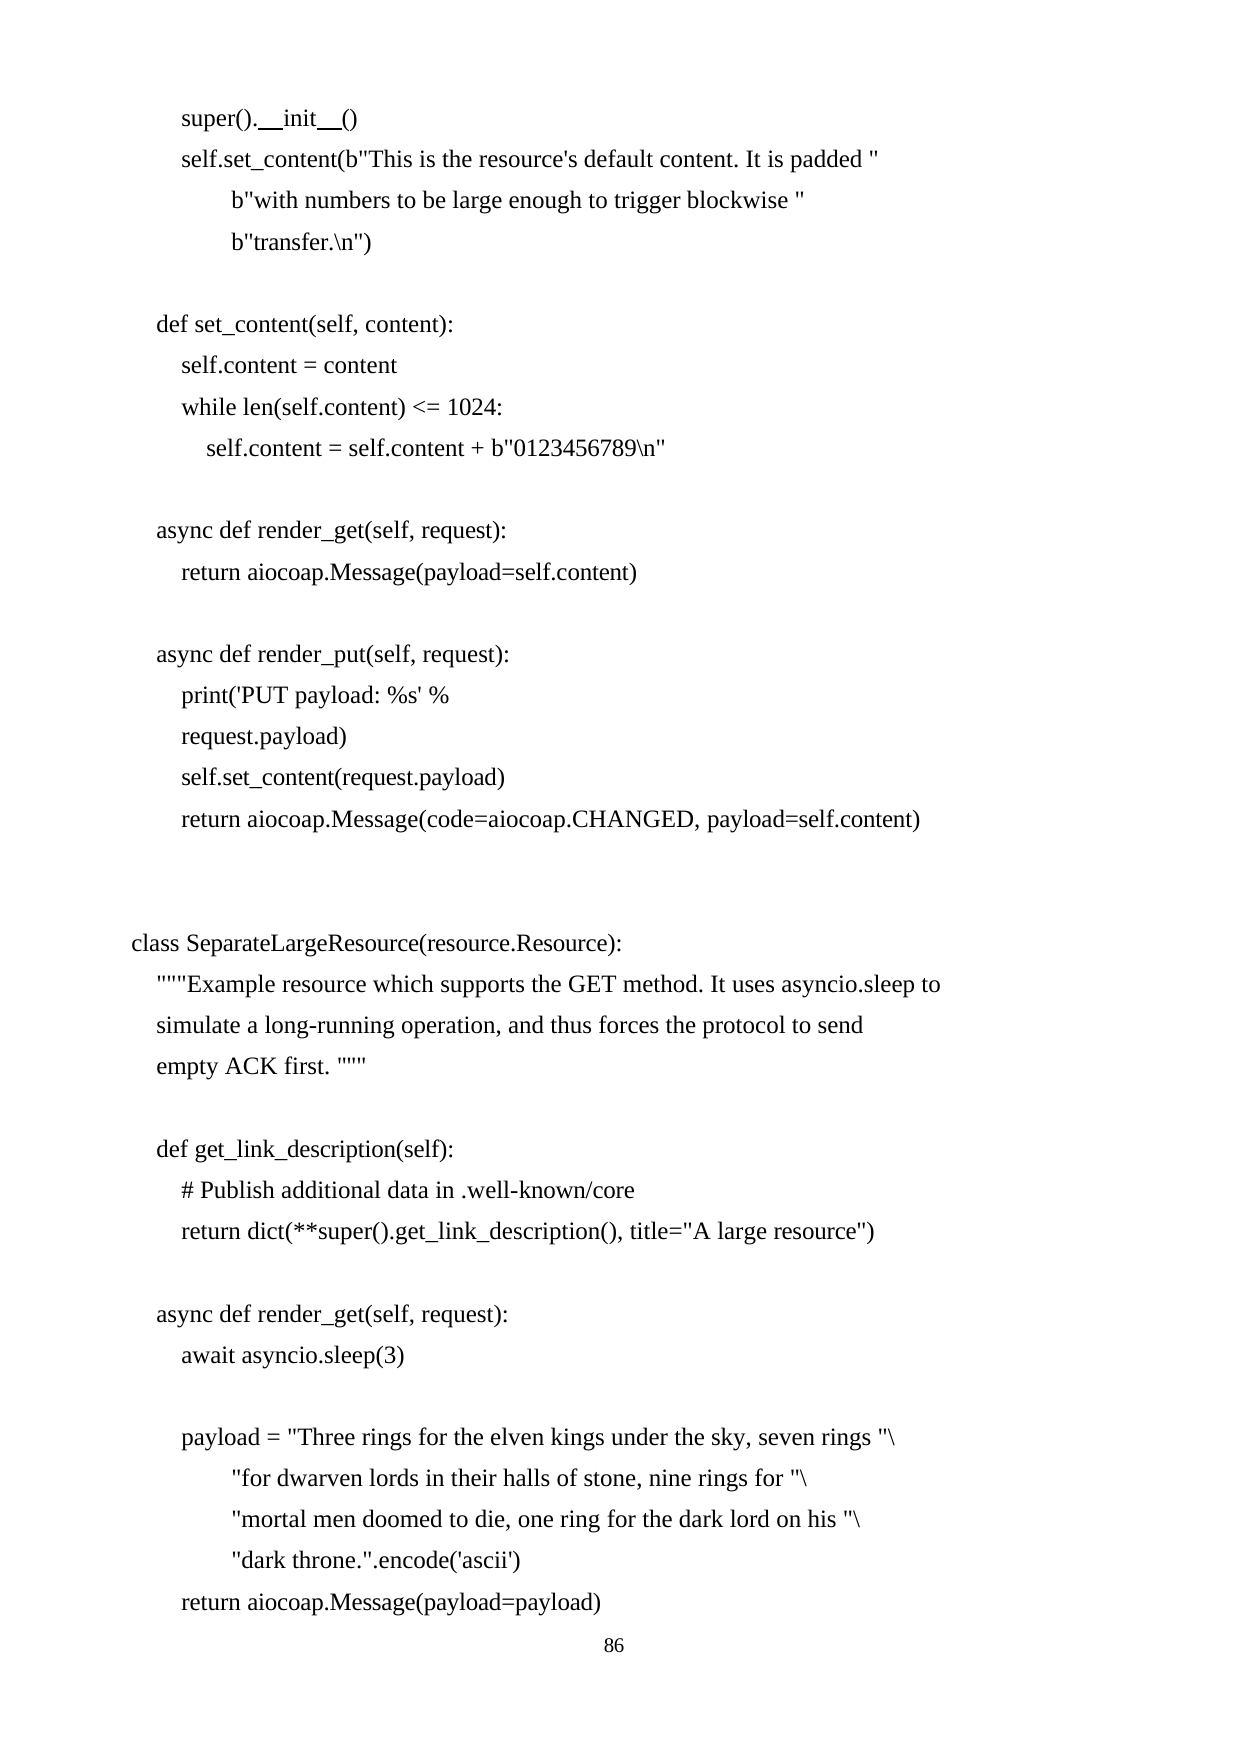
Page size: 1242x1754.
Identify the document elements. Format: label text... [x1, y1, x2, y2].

text while len(self.content) <= 1024: [181, 392, 1242, 421]
text async def render_put(self, request): print('PUT payload: %s' % request.payload) self.set_content(request.payload) [156, 639, 619, 791]
text return aiocoap.Message(code=aiocoap.CHANGED, payload=self.content) [181, 804, 1242, 833]
text """Example resource which supports the GET method. It uses asyncio.sleep to simulate a long-running operation, and thus forces the protocol to send [156, 969, 955, 1039]
text return dict(**super().get_link_description(), title="A large resource") [181, 1216, 1242, 1245]
text "mortal men doomed to die, one ring for the dark lord on his "\ "dark throne.".encode('ascii') [231, 1504, 908, 1574]
text # Publish additional data in .well-known/core [181, 1175, 1242, 1204]
text payload = "Three rings for the elven kings under the sky, seven rings "\ "for dwarven lords in their halls of stone, nine rings for "\ [181, 1422, 908, 1492]
text empty ACK first. """ [156, 1051, 1242, 1080]
text self.content = self.content + b"0123456789\n" [206, 433, 1242, 462]
text self.set_content(b"This is the resource's default content. It is padded " b"with numbers to be large enough to trigger blockwise " b"transfer.\n") [181, 144, 908, 255]
text class SeparateLargeResource(resource.Resource): [131, 928, 1242, 956]
text return aiocoap.Message(payload=self.content) [181, 557, 1242, 586]
text super(). init () [181, 103, 1242, 132]
text return aiocoap.Message(payload=payload) [181, 1587, 1242, 1615]
text def get_link_description(self): [156, 1134, 1242, 1163]
text async def render_get(self, request): [156, 516, 1242, 544]
text async def render_get(self, request): await asyncio.sleep(3) [156, 1299, 551, 1369]
text def set_content(self, content): self.content = content [156, 309, 551, 379]
